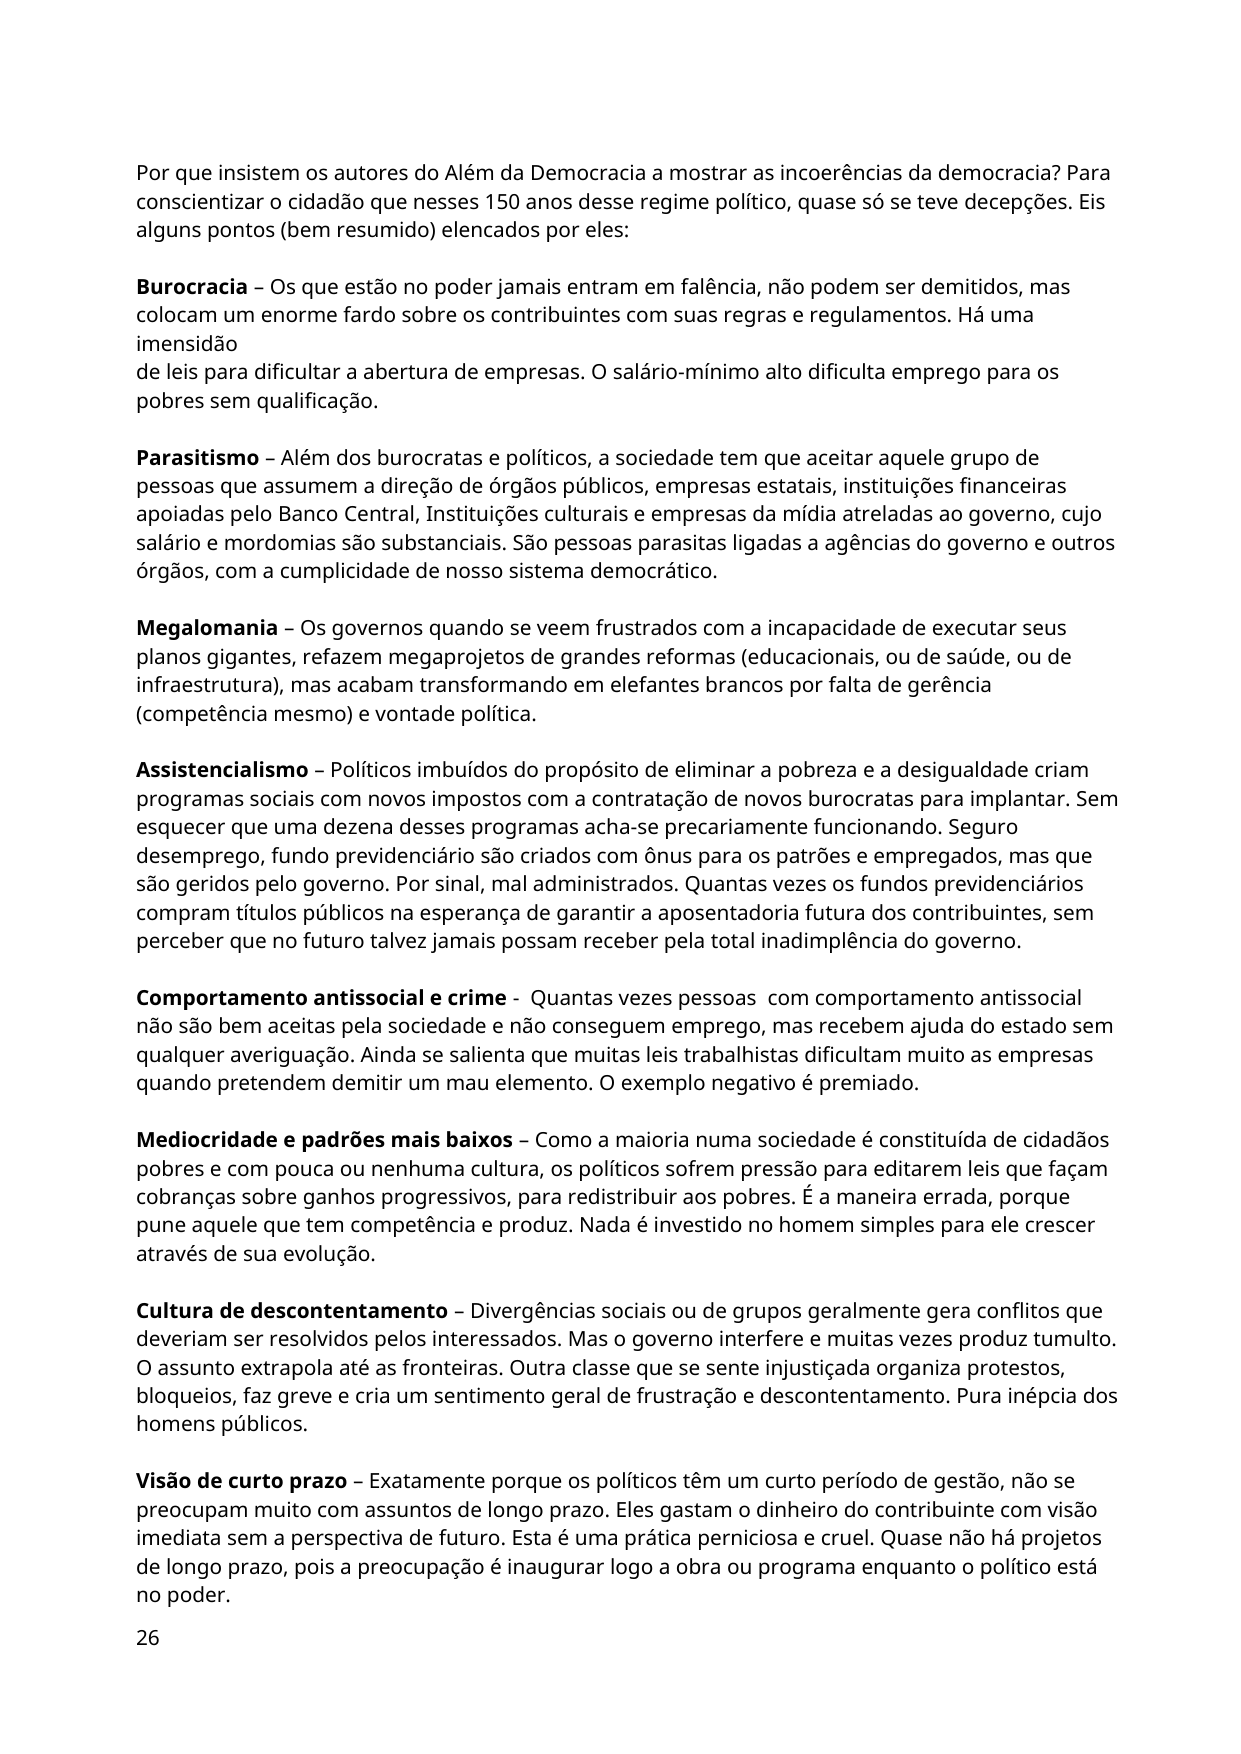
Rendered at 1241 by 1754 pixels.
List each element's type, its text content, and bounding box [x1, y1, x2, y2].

text de leis para dificultar a abertura de empresas. O salário-mínimo alto dificulta emprego para os pobres sem qualificação. [136, 357, 1122, 414]
text Parasitismo – Além dos burocratas e políticos, a sociedade tem que aceitar aquele grupo de pessoas que assumem a direção de órgãos públicos, empresas estatais, instituições financeiras apoiadas pelo Banco Central, Instituições culturais e empresas da mídia atreladas ao governo, cujo salário e mordomias são substanciais. São pessoas parasitas ligadas a agências do governo e outros órgãos, com a cumplicidade de nosso sistema democrático. [136, 443, 1122, 585]
text colocam um enorme fardo sobre os contribuintes com suas regras e regulamentos. Há uma imensidão [136, 301, 1122, 357]
text Burocracia – Os que estão no poder jamais entram em falência, não podem ser demitidos, mas [136, 272, 1122, 301]
text Megalomania – Os governos quando se veem frustrados com a incapacidade de executar seus planos gigantes, refazem megaprojetos de grandes reformas (educacionais, ou de saúde, ou de infraestrutura), mas acabam transformando em elefantes brancos por falta de gerência (competência mesmo) e vontade política. [136, 613, 1122, 727]
text Comportamento antissocial e crime - Quantas vezes pessoas com comportamento antissocial não são bem aceitas pela sociedade e não conseguem emprego, mas recebem ajuda do estado sem qualquer averiguação. Ainda se salienta que muitas leis trabalhistas dificultam muito as empresas quando pretendem demitir um mau elemento. O exemplo negativo é premiado. [136, 983, 1122, 1097]
text Visão de curto prazo – Exatamente porque os políticos têm um curto período de gestão, não se preocupam muito com assuntos de longo prazo. Eles gastam o dinheiro do contribuinte com visão imediata sem a perspectiva de futuro. Esta é uma prática perniciosa e cruel. Quase não há projetos de longo prazo, pois a preocupação é inaugurar logo a obra ou programa enquanto o político está no poder. [136, 1466, 1122, 1609]
text Por que insistem os autores do Além da Democracia a mostrar as incoerências da democracia? Para conscientizar o cidadão que nesses 150 anos desse regime político, quase só se teve decepções. Eis alguns pontos (bem resumido) elencados por eles: [136, 158, 1122, 244]
text Mediocridade e padrões mais baixos – Como a maioria numa sociedade é constituída de cidadãos pobres e com pouca ou nenhuma cultura, os políticos sofrem pressão para editarem leis que façam cobranças sobre ganhos progressivos, para redistribuir aos pobres. É a maneira errada, porque pune aquele que tem competência e produz. Nada é investido no homem simples para ele crescer através de sua evolução. [136, 1125, 1122, 1267]
text Cultura de descontentamento – Divergências sociais ou de grupos geralmente gera conflitos que deveriam ser resolvidos pelos interessados. Mas o governo interfere e muitas vezes produz tumulto. O assunto extrapola até as fronteiras. Outra classe que se sente injustiçada organiza protestos, bloqueios, faz greve e cria um sentimento geral de frustração e descontentamento. Pura inépcia dos homens públicos. [136, 1296, 1122, 1438]
text Assistencialismo – Políticos imbuídos do propósito de eliminar a pobreza e a desigualdade criam programas sociais com novos impostos com a contratação de novos burocratas para implantar. Sem esquecer que uma dezena desses programas acha-se precariamente funcionando. Seguro desemprego, fundo previdenciário são criados com ônus para os patrões e empregados, mas que são geridos pelo governo. Por sinal, mal administrados. Quantas vezes os fundos previdenciários compram títulos públicos na esperança de garantir a aposentadoria futura dos contribuintes, sem perceber que no futuro talvez jamais possam receber pela total inadimplência do governo. [136, 756, 1122, 954]
